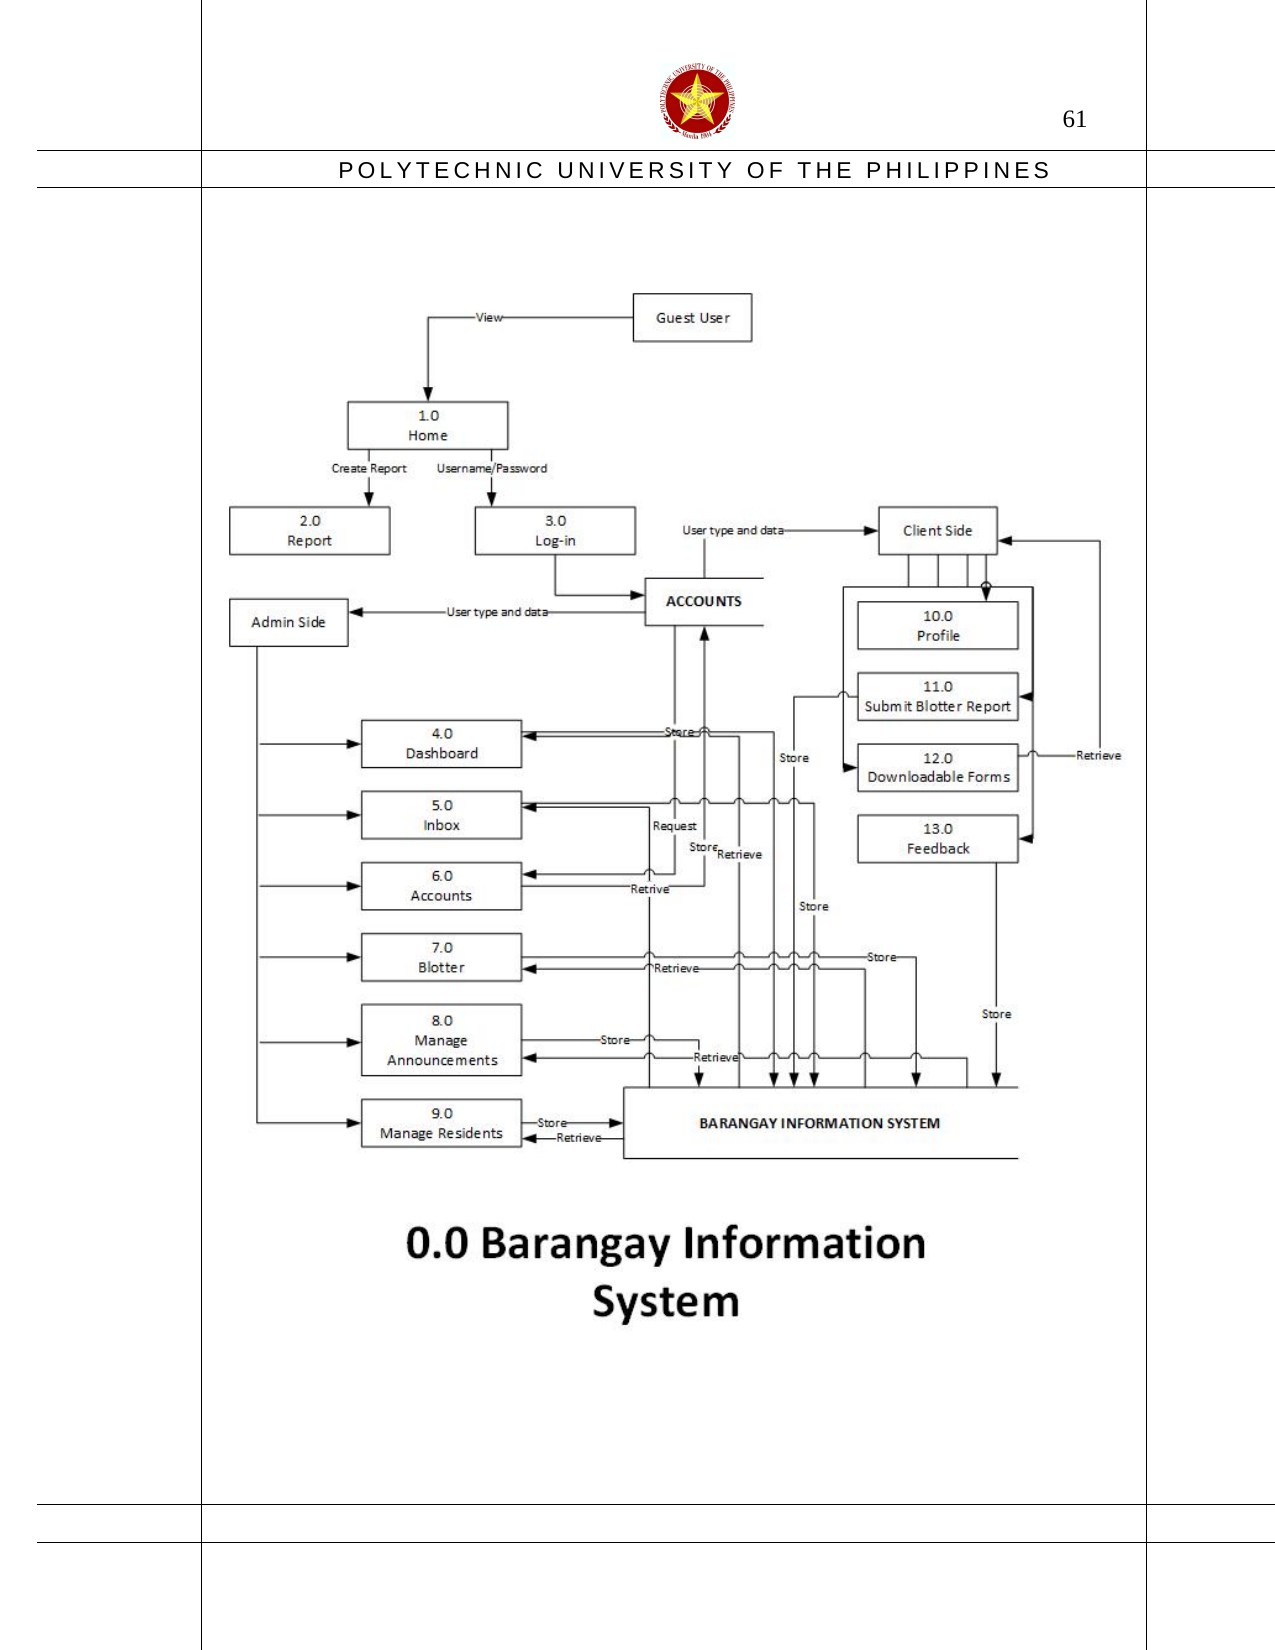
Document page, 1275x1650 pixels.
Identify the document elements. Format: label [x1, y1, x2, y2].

picture [228, 292, 1128, 1352]
picture [660, 63, 735, 139]
